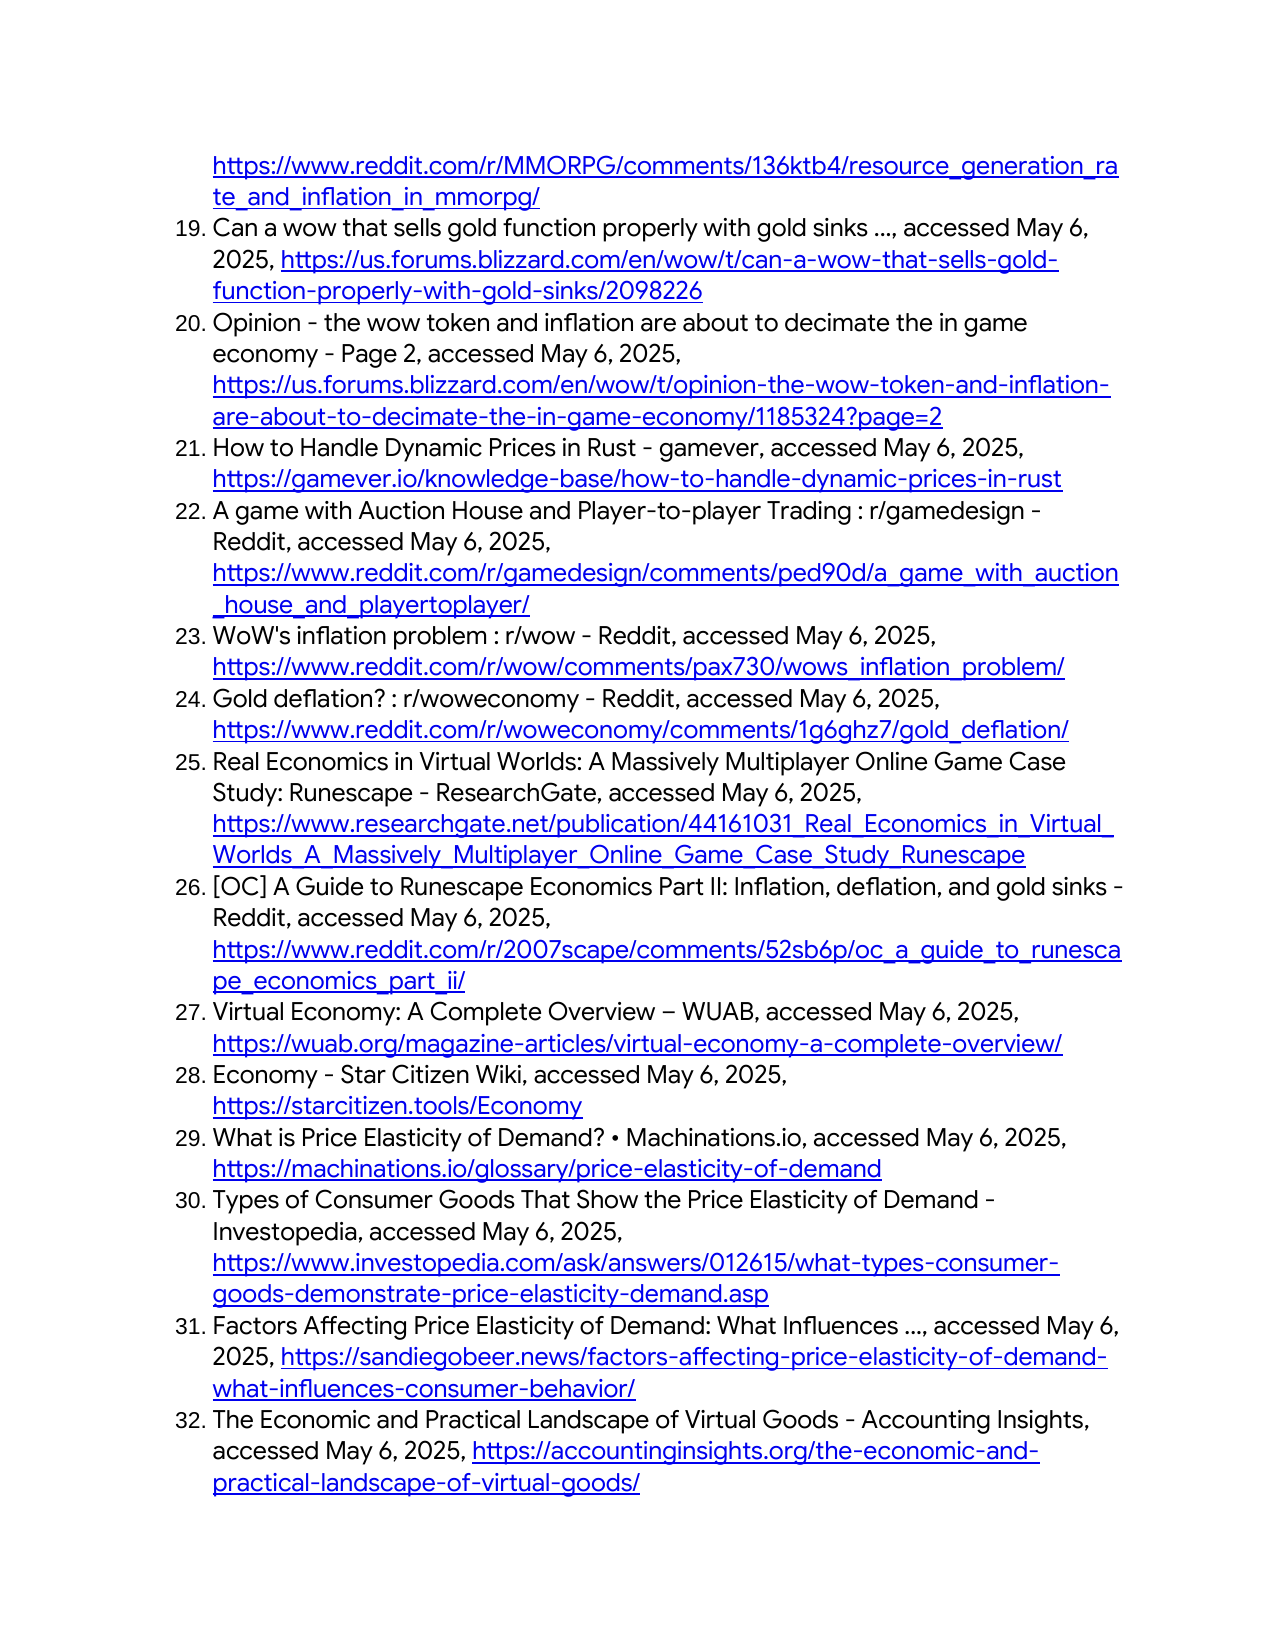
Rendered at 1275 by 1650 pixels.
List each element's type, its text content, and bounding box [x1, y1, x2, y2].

list How to Handle Dynamic Prices in Rust - gamever, accessed May 6, 2025, https://gamever.io/knowledge-base/how-to-handle-dynamic-prices-in-rust [175, 432, 1125, 495]
list Real Economics in Virtual Worlds: A Massively Multiplayer Online Game Case Study: Runescape - ResearchGate, accessed May 6, 2025, https://www.researchgate.net/publication/44161031_Real_Economics_in_Virtual_Worlds_A_Massively_Multiplayer_Online_Game_Case_Study_Runescape [175, 746, 1125, 871]
list WoW's inflation problem : r/wow - Reddit, accessed May 6, 2025, https://www.reddit.com/r/wow/comments/pax730/wows_inflation_problem/ [175, 620, 1125, 683]
list Virtual Economy: A Complete Overview – WUAB, accessed May 6, 2025, https://wuab.org/magazine-articles/virtual-economy-a-complete-overview/ [175, 997, 1125, 1059]
list Factors Affecting Price Elasticity of Demand: What Influences ..., accessed May 6, 2025, https://sandiegobeer.news/factors-affecting-price-elasticity-of-demand-what-influences-consumer-behavior/ [175, 1310, 1125, 1404]
list The Economic and Practical Landscape of Virtual Goods - Accounting Insights, accessed May 6, 2025, https://accountinginsights.org/the-economic-and-practical-landscape-of-virtual-goods/ [175, 1404, 1125, 1498]
list Can a wow that sells gold function properly with gold sinks ..., accessed May 6, 2025, https://us.forums.blizzard.com/en/wow/t/can-a-wow-that-sells-gold-function-properly-with-gold-sinks/2098226 [175, 213, 1125, 307]
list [175, 150, 1125, 213]
list Opinion - the wow token and inflation are about to decimate the in game economy - Page 2, accessed May 6, 2025, https://us.forums.blizzard.com/en/wow/t/opinion-the-wow-token-and-inflation-are-about-to-decimate-the-in-game-economy/1185324?page=2 [175, 307, 1125, 432]
list [OC] A Guide to Runescape Economics Part II: Inflation, deflation, and gold sinks - Reddit, accessed May 6, 2025, https://www.reddit.com/r/2007scape/comments/52sb6p/oc_a_guide_to_runescape_economics_part_ii/ [175, 871, 1125, 997]
list Economy - Star Citizen Wiki, accessed May 6, 2025, https://starcitizen.tools/Economy [175, 1059, 1125, 1122]
list Gold deflation? : r/woweconomy - Reddit, accessed May 6, 2025, https://www.reddit.com/r/woweconomy/comments/1g6ghz7/gold_deflation/ [175, 683, 1125, 746]
list What is Price Elasticity of Demand? • Machinations.io, accessed May 6, 2025, https://machinations.io/glossary/price-elasticity-of-demand [175, 1122, 1125, 1185]
list A game with Auction House and Player-to-player Trading : r/gamedesign - Reddit, accessed May 6, 2025, https://www.reddit.com/r/gamedesign/comments/ped90d/a_game_with_auction_house_and_playertoplayer/ [175, 495, 1125, 620]
list Types of Consumer Goods That Show the Price Elasticity of Demand - Investopedia, accessed May 6, 2025, https://www.investopedia.com/ask/answers/012615/what-types-consumer-goods-demonstrate-price-elasticity-demand.asp [175, 1185, 1125, 1310]
